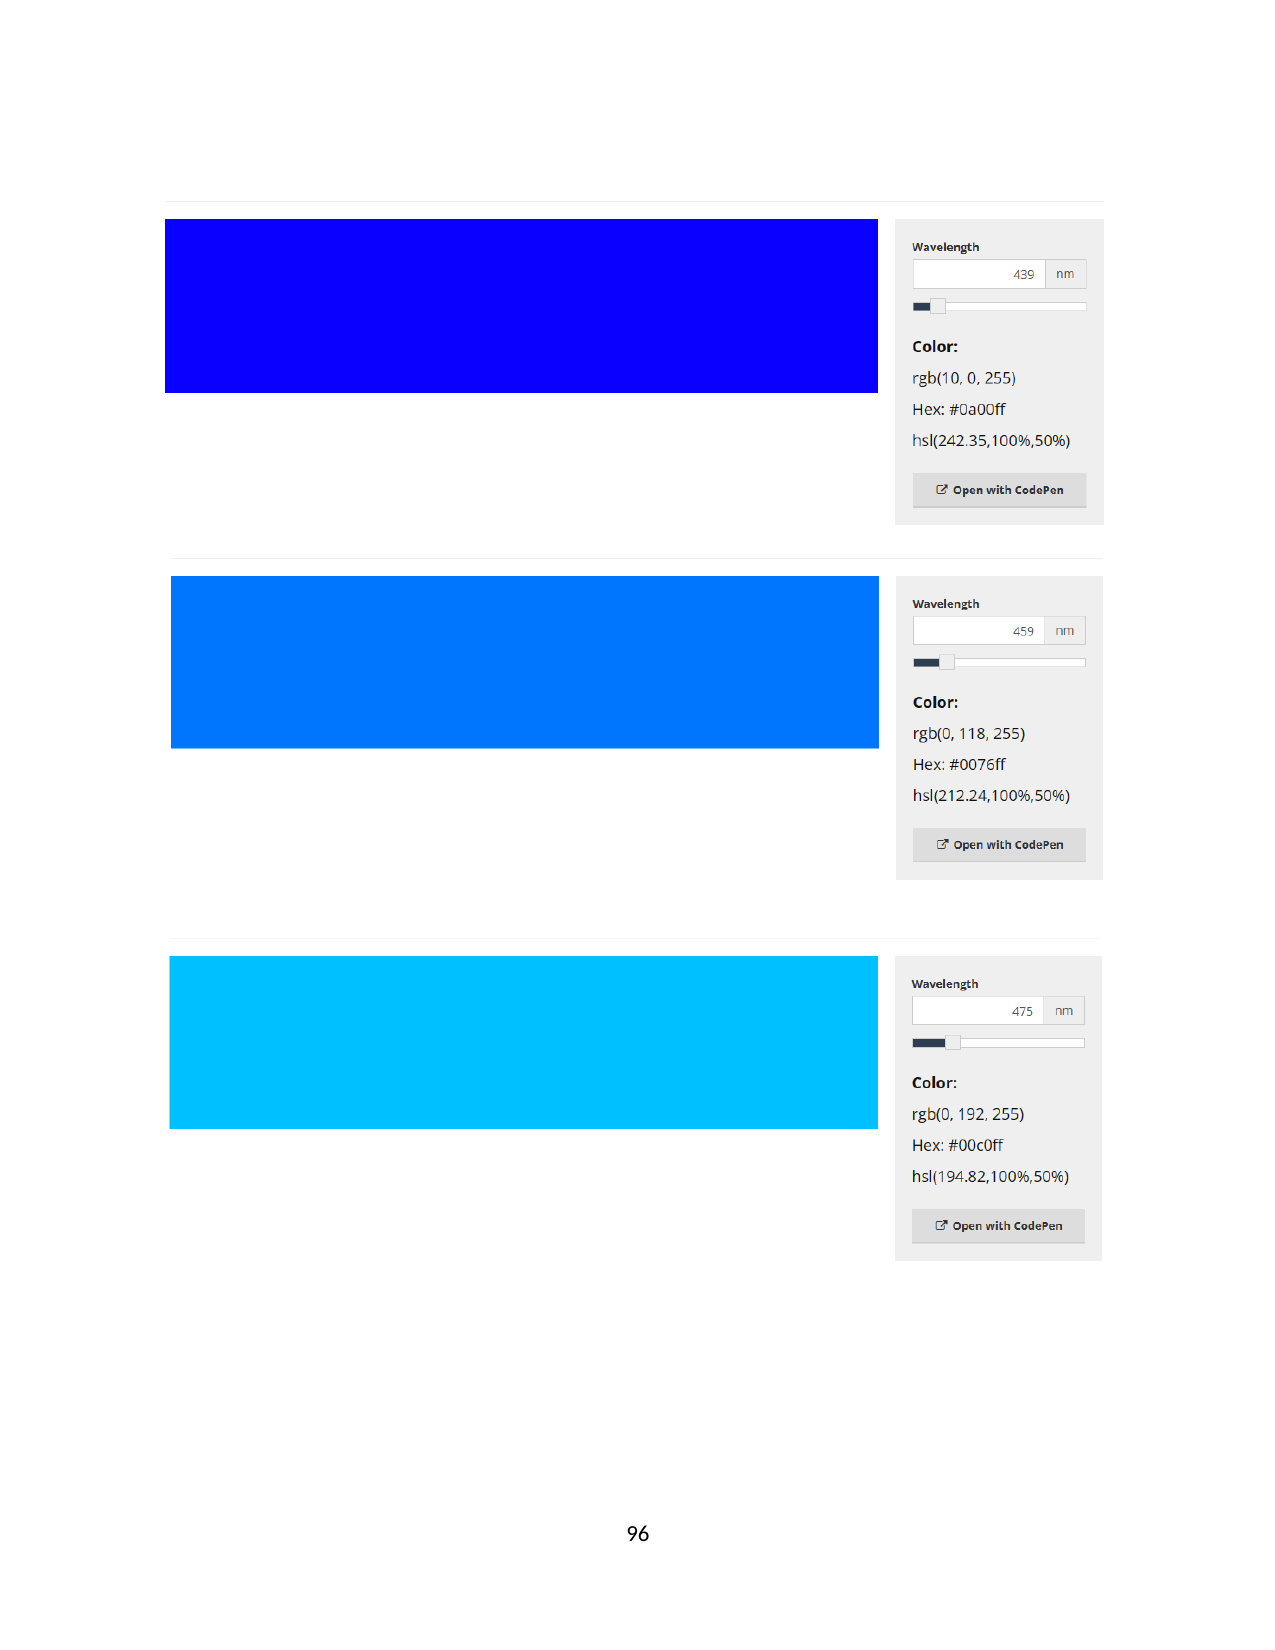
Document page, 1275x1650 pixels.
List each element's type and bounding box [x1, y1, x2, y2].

picture [150, 196, 1125, 545]
picture [150, 547, 1125, 931]
picture [150, 932, 1125, 1296]
